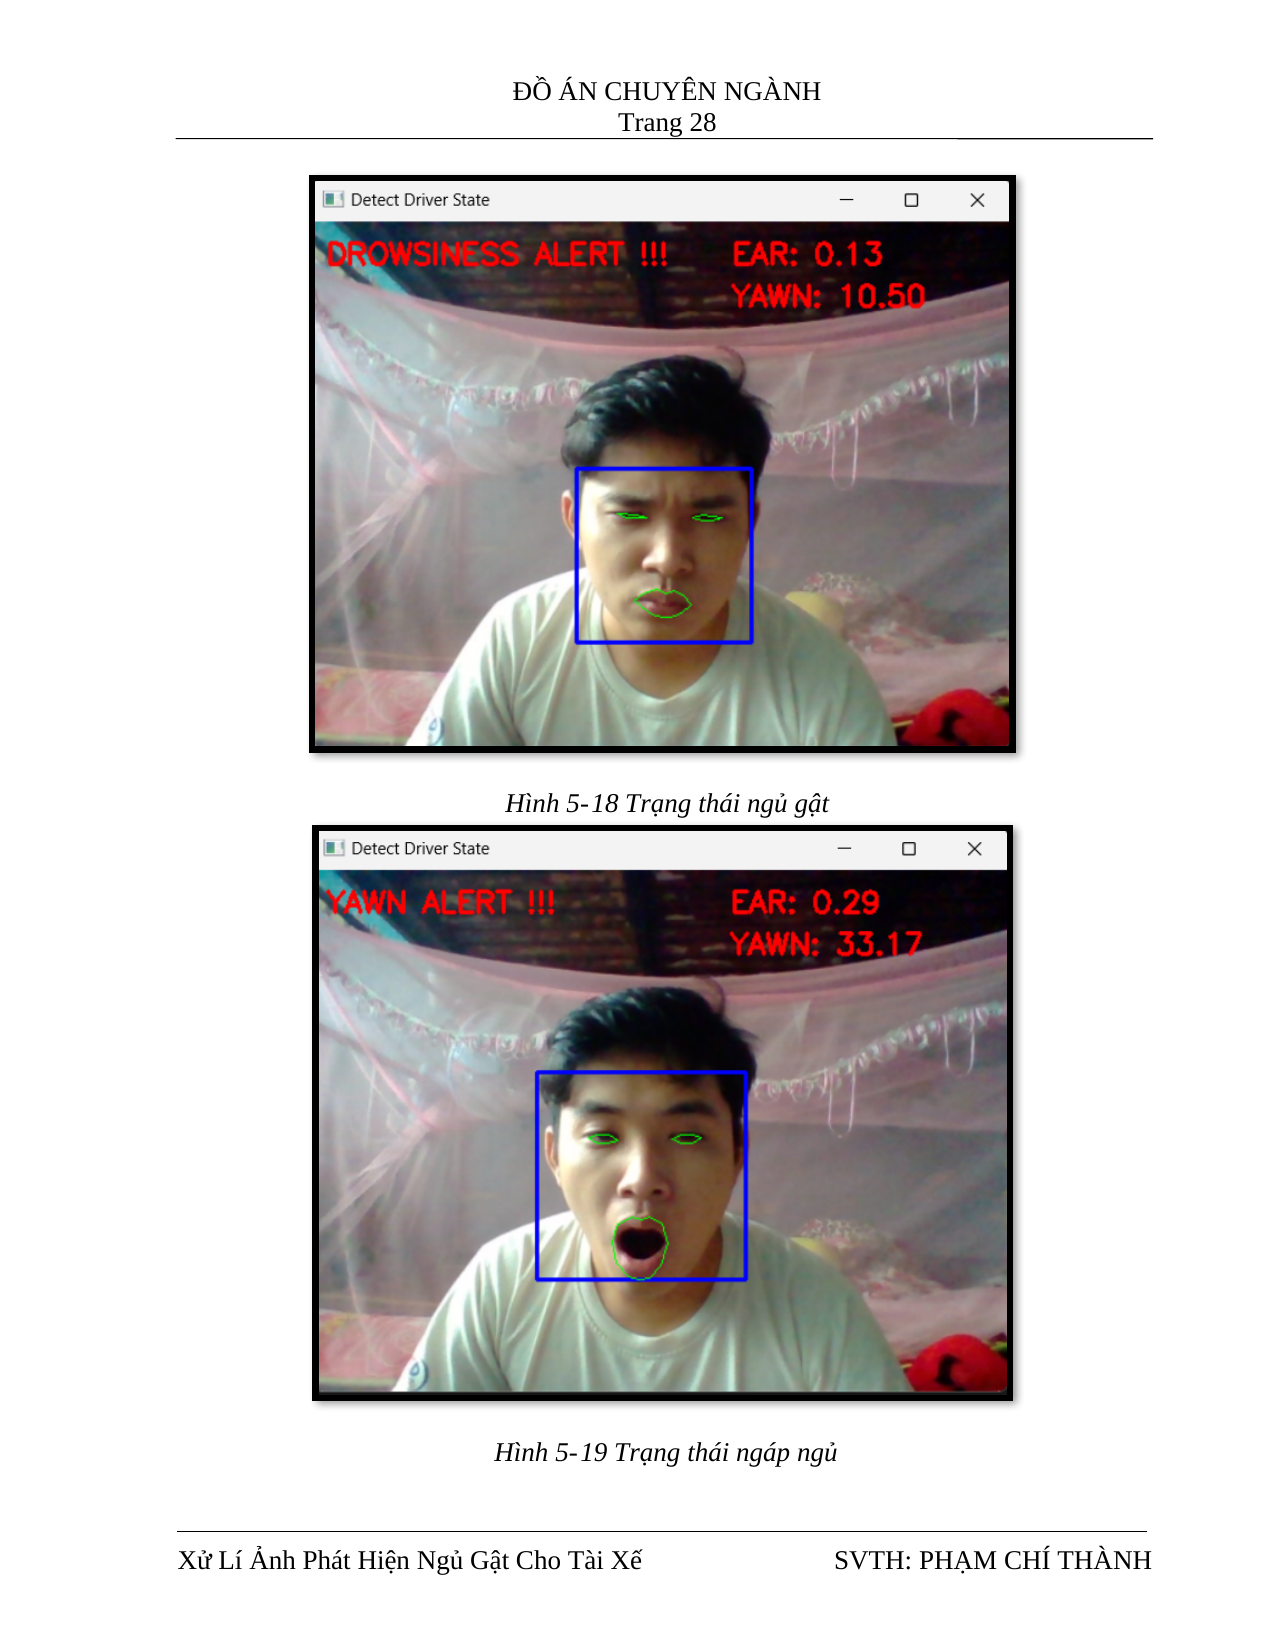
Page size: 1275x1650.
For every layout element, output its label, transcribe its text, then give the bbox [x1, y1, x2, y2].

picture [315, 181, 1009, 746]
picture [319, 831, 1007, 1395]
